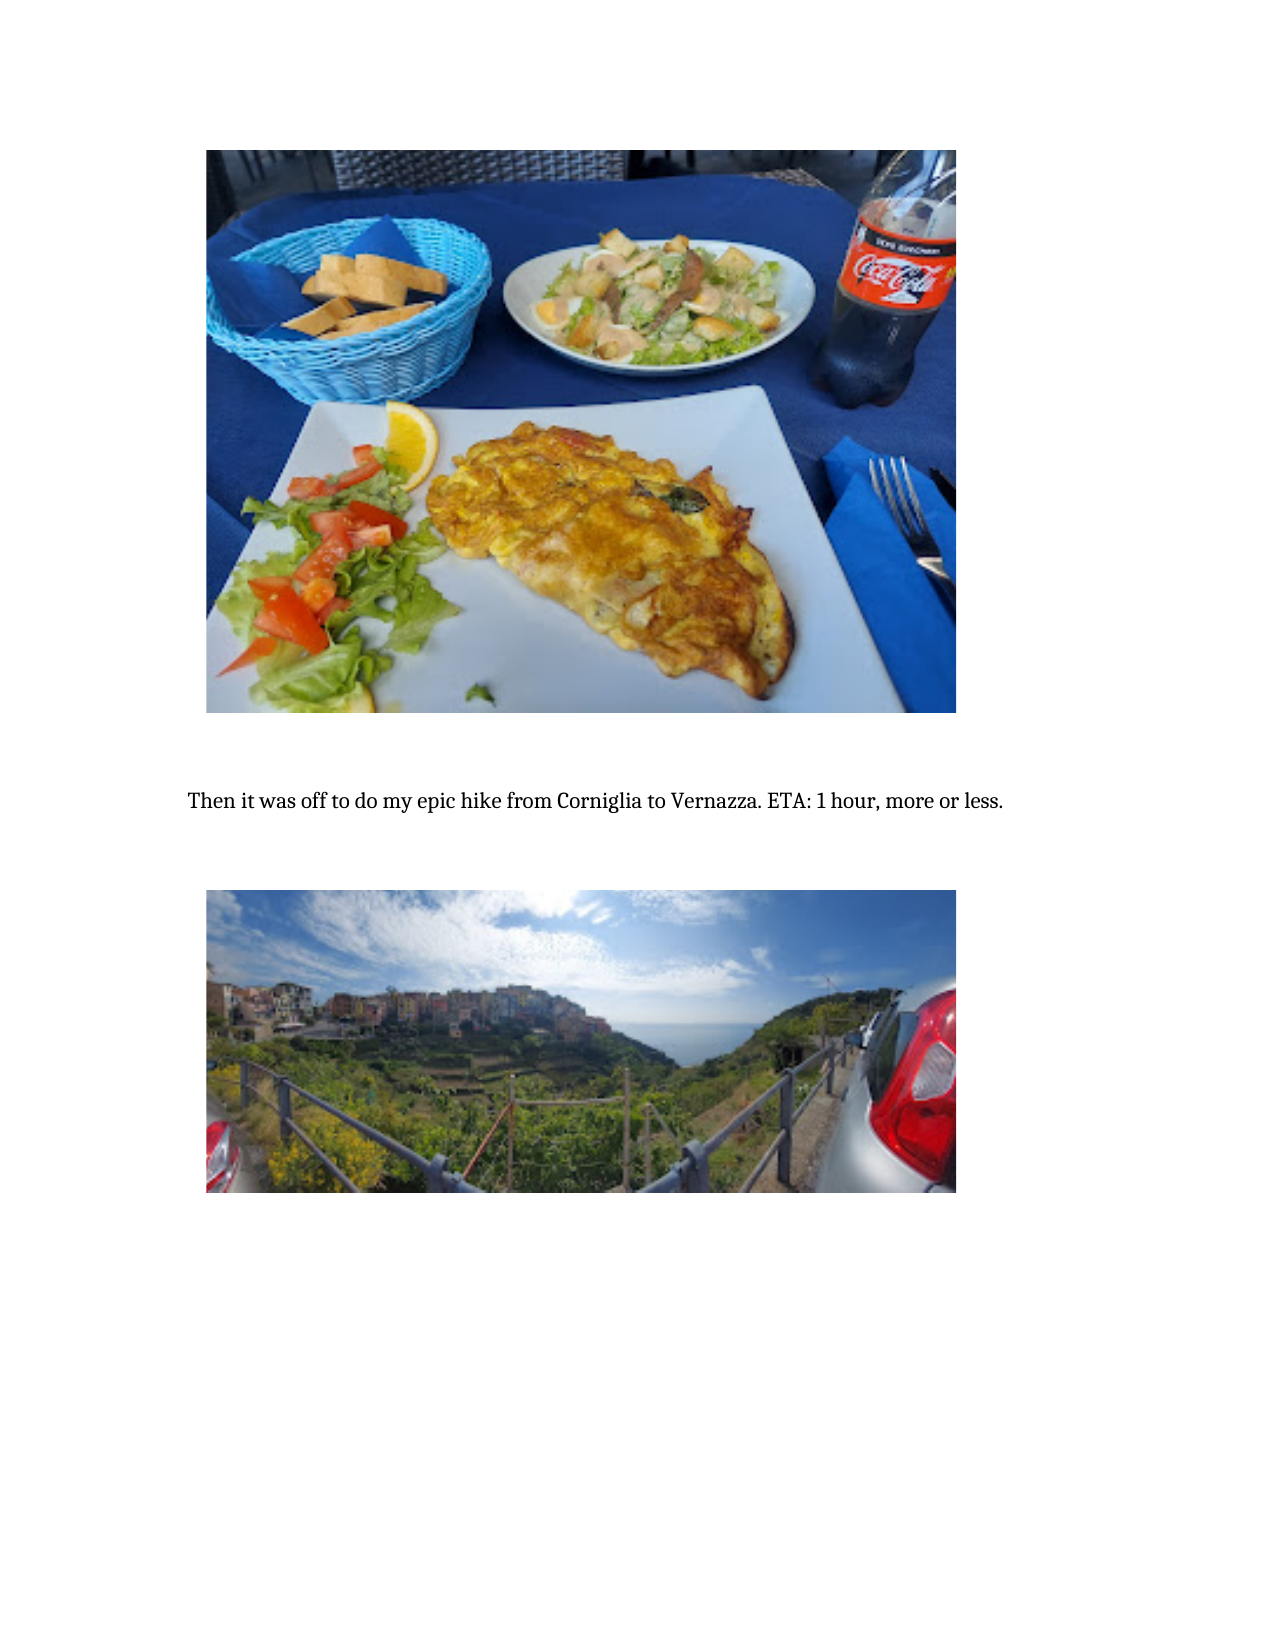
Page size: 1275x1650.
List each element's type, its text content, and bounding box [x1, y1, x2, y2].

text Then it was off to do my epic hike from Corniglia to Vernazza. ETA: 1 hour, more or less. [187, 788, 1087, 814]
picture [206, 150, 957, 713]
picture [206, 890, 957, 1193]
